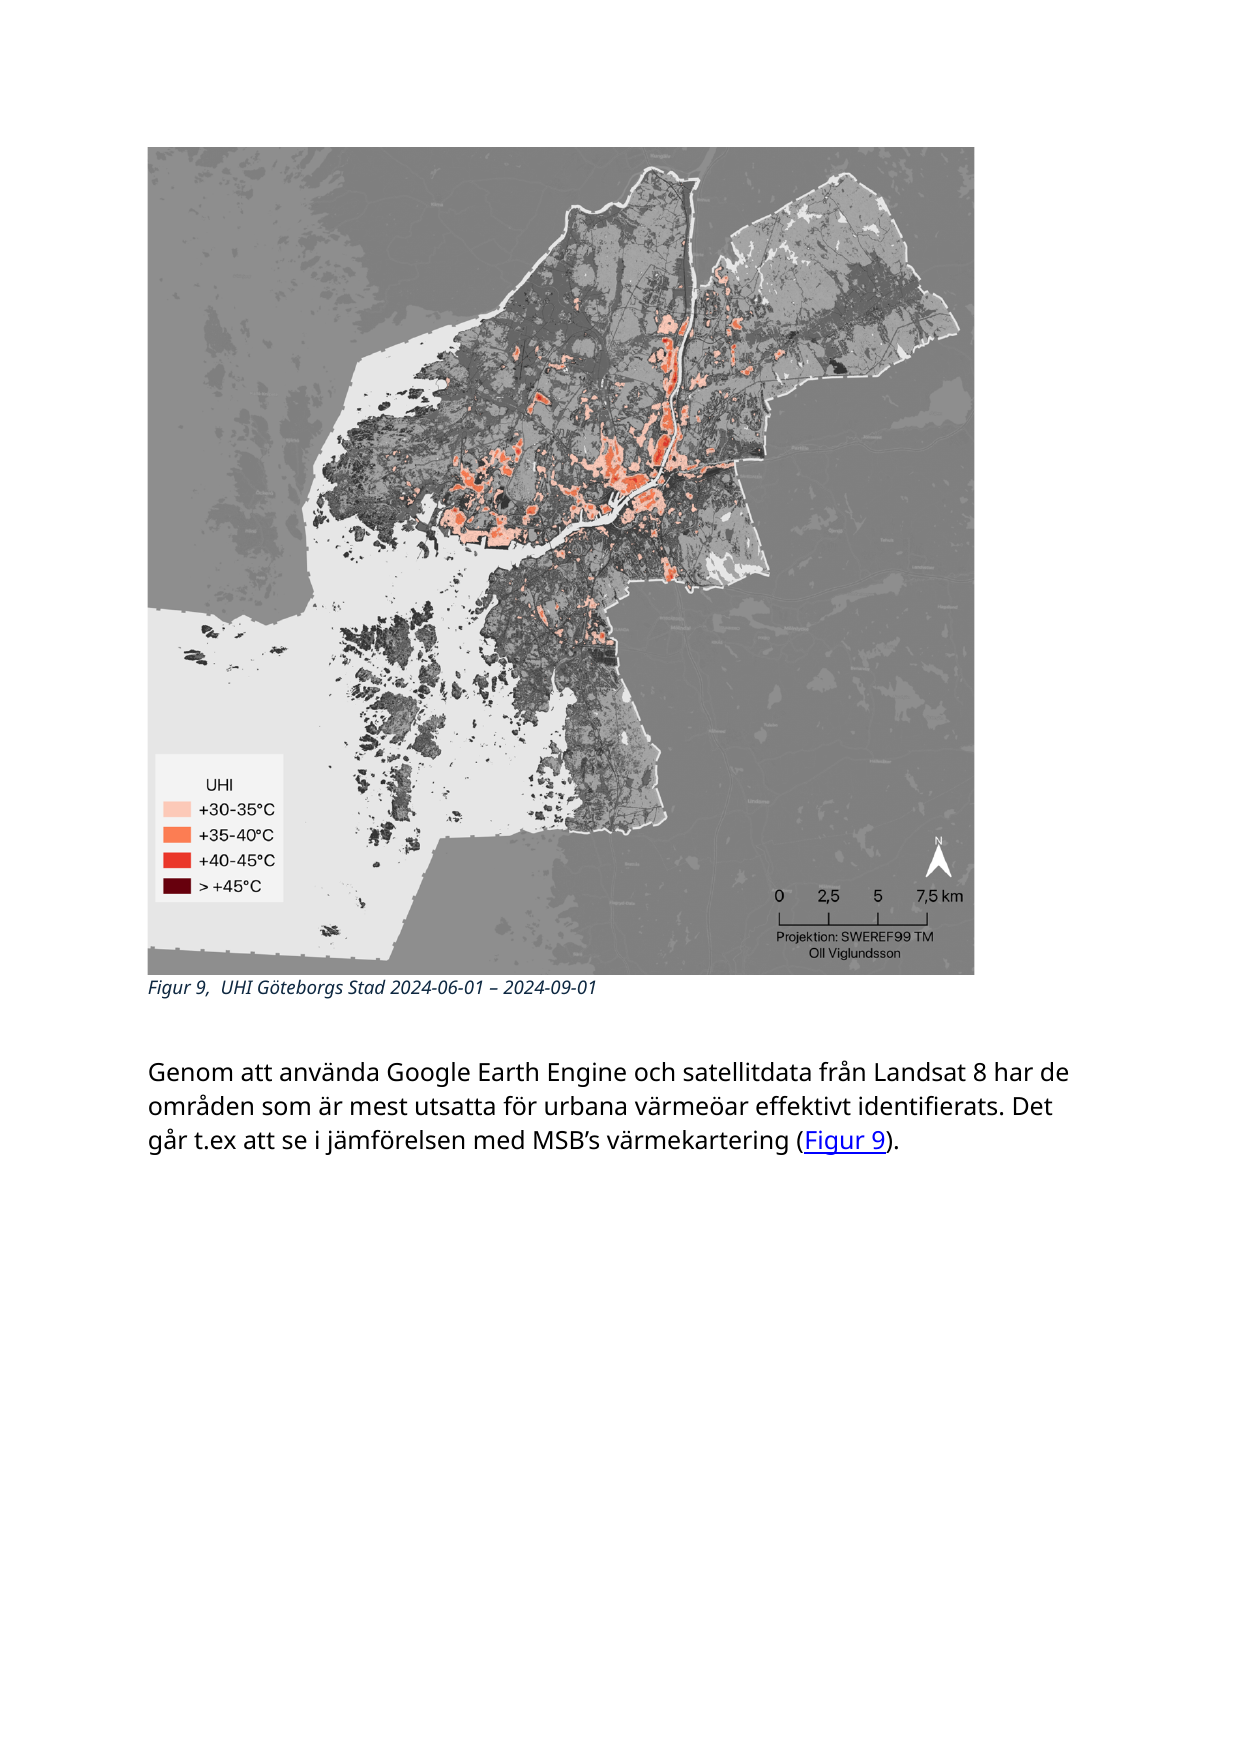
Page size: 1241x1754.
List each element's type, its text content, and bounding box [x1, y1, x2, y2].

picture [147, 147, 975, 975]
text Genom att använda Google Earth Engine och satellitdata från Landsat 8 har de områden som är mest utsatta för urbana värmeöar effektivt identifierats. Det går t.ex att se i jämförelsen med MSB’s värmekartering (Figur 9). [148, 1021, 1093, 1157]
